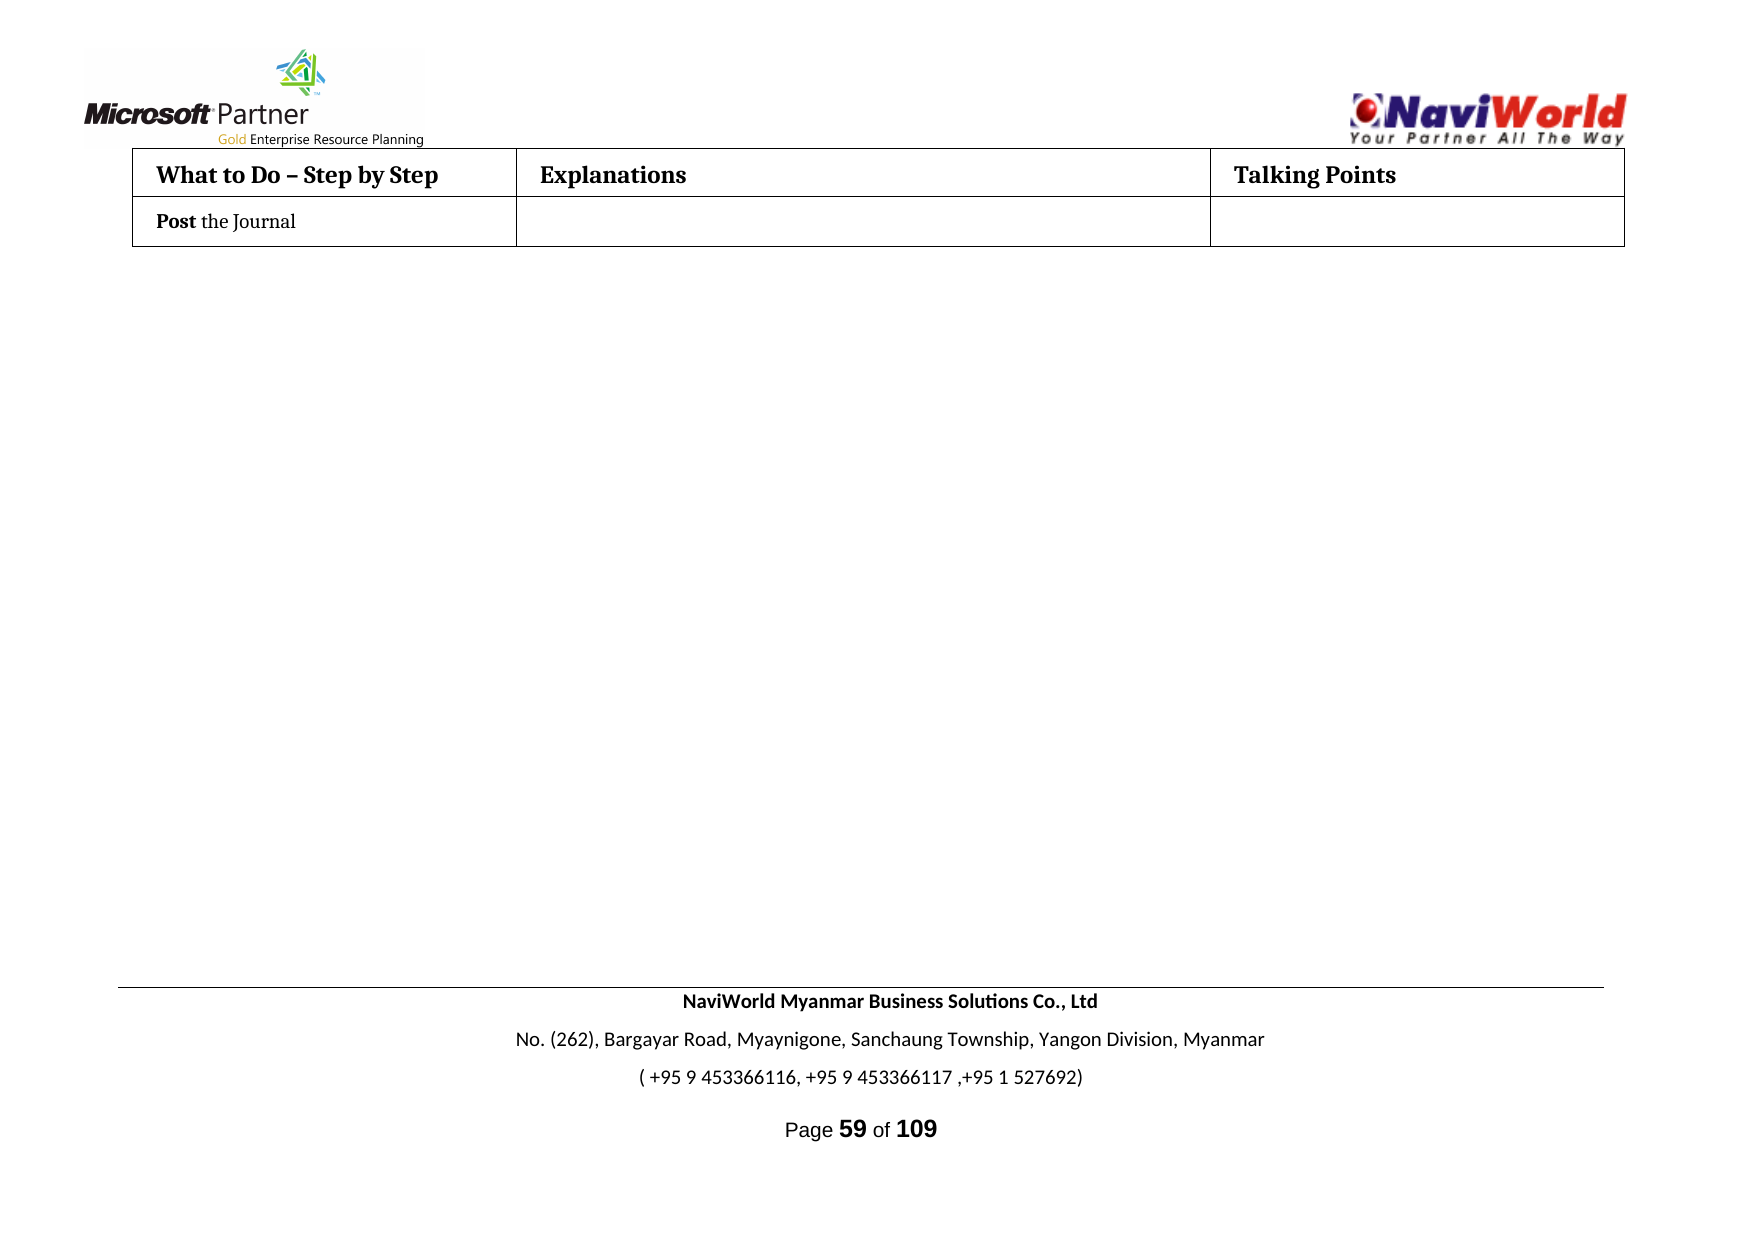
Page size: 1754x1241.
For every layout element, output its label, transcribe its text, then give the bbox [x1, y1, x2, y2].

table_cell [517, 197, 1210, 246]
table_header Explanations [517, 149, 1210, 196]
table_header What to Do – Step by Step [133, 149, 516, 196]
table_cell Post the Journal [133, 197, 516, 246]
picture [83, 48, 425, 149]
table_header Talking Points [1211, 149, 1624, 196]
table_cell [1211, 197, 1624, 246]
picture [1350, 92, 1628, 149]
